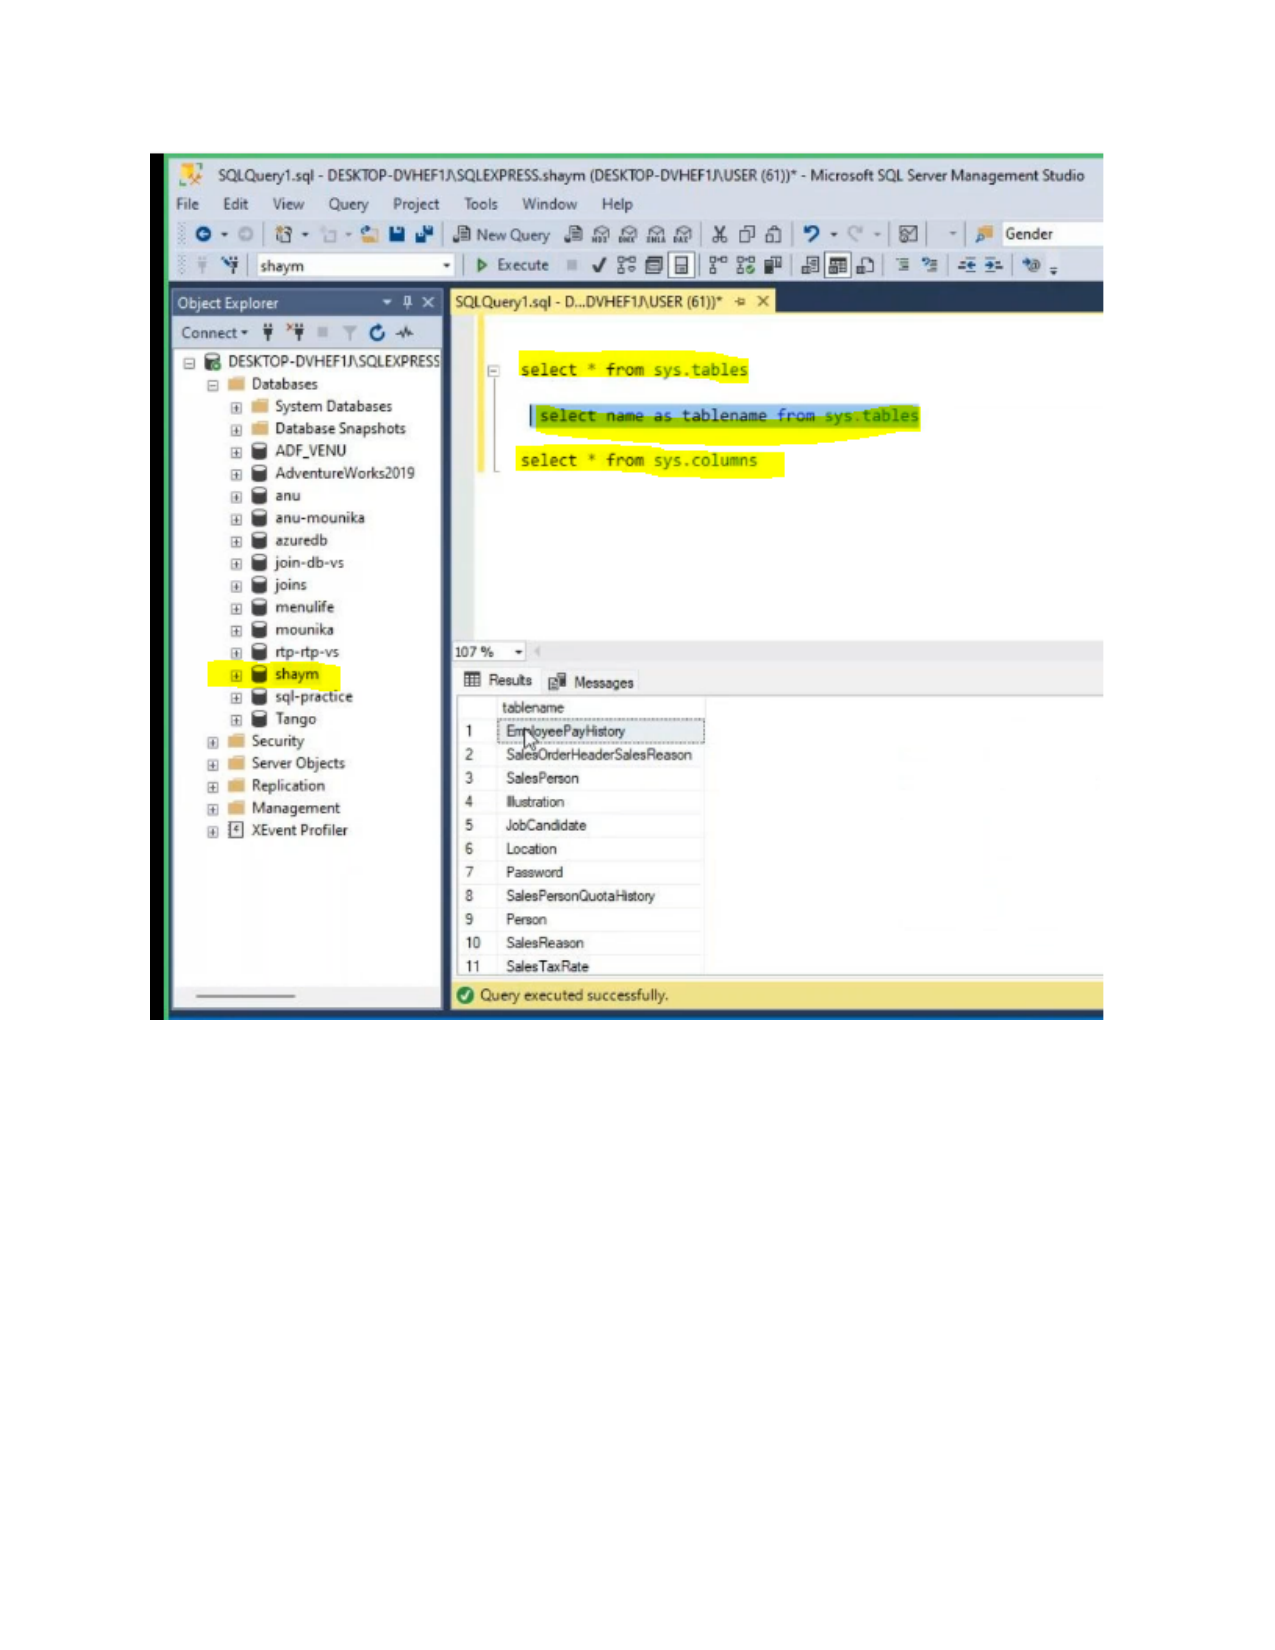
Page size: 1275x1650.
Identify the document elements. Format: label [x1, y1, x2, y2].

picture [150, 150, 1104, 1020]
